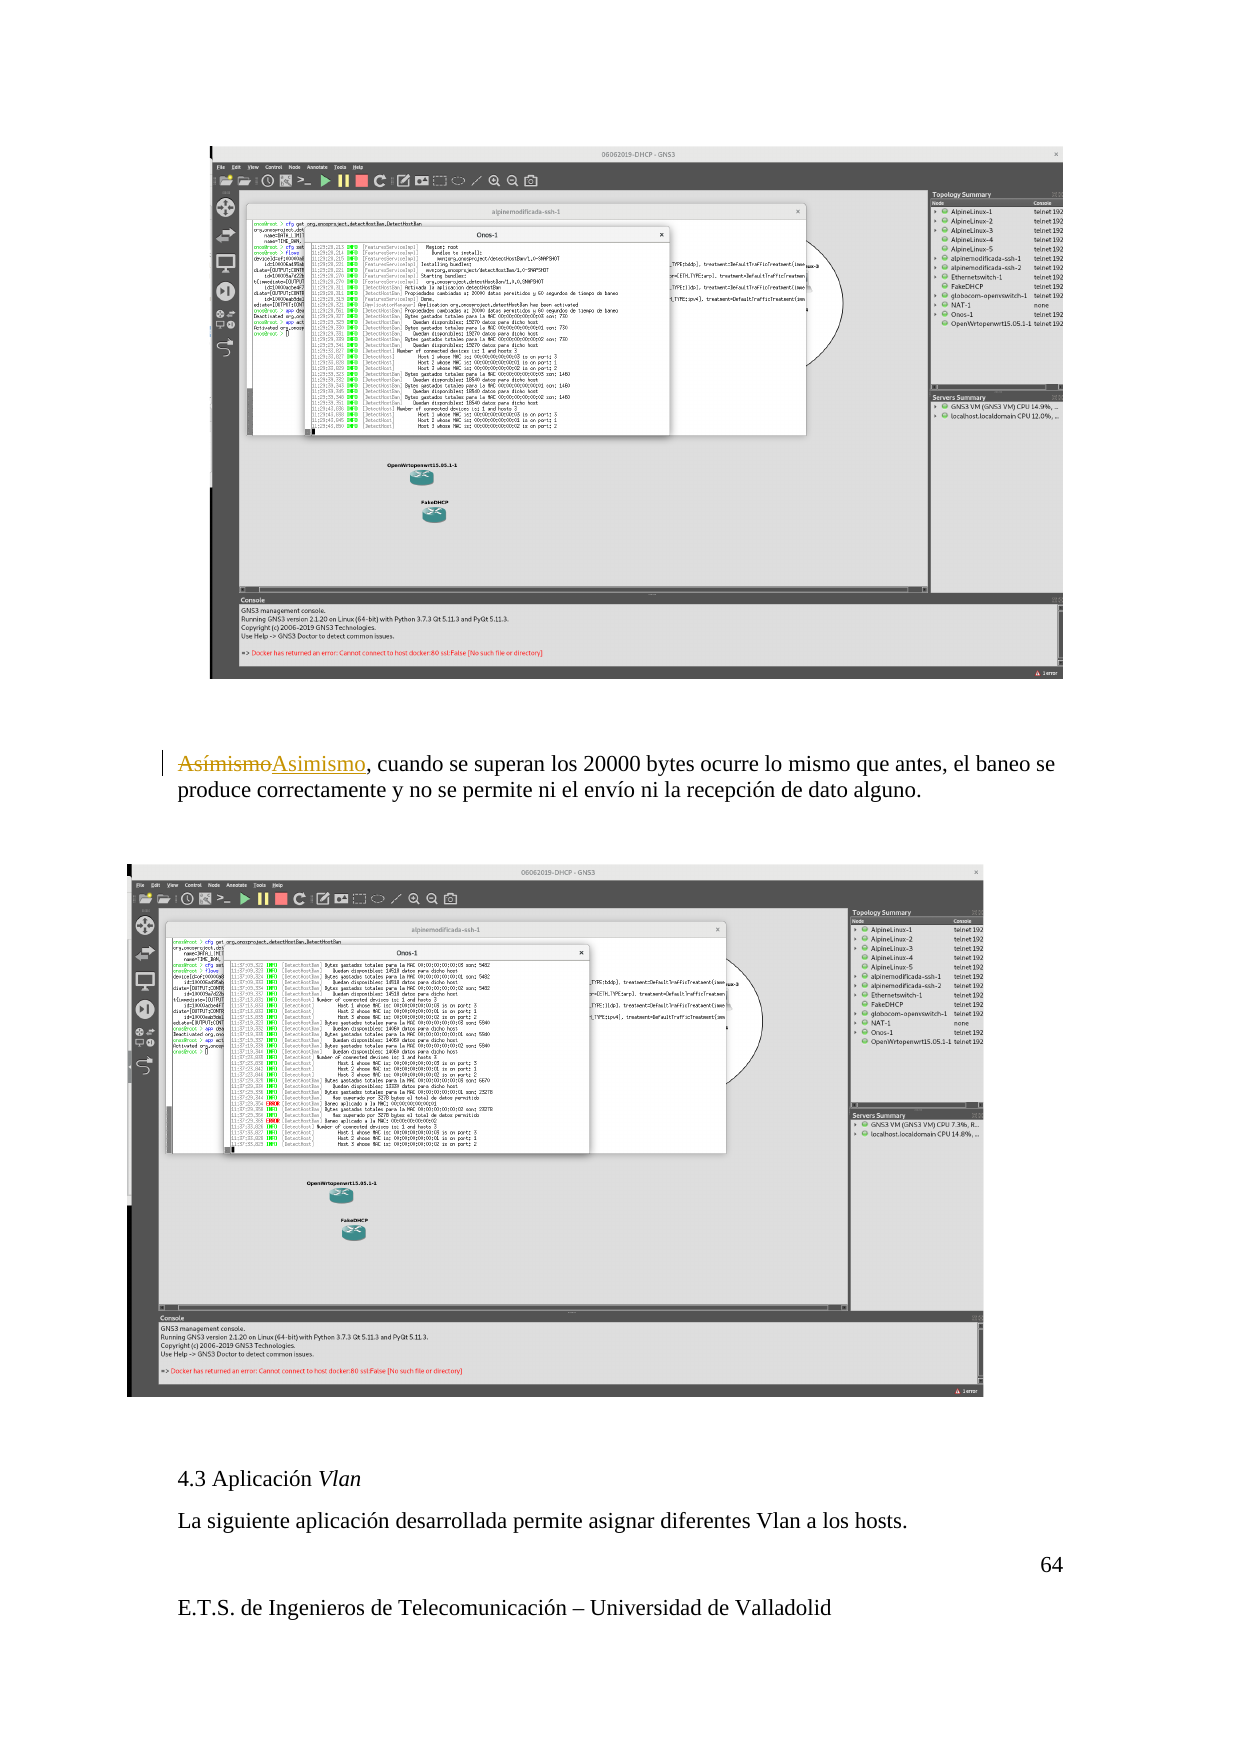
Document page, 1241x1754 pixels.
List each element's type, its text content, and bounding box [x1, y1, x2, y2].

picture [127, 864, 984, 1397]
text 4.3 Aplicación Vlan [177, 1464, 1063, 1491]
text , cuando se superan los 20000 bytes ocurre lo mismo que antes, el baneo se produce correctamente y no se permite ni el envío ni la recepción de dato alguno. [177, 750, 1063, 803]
picture [209, 146, 1063, 679]
text La siguiente aplicación desarrollada permite asignar diferentes Vlan a los hosts. [177, 1508, 1063, 1534]
